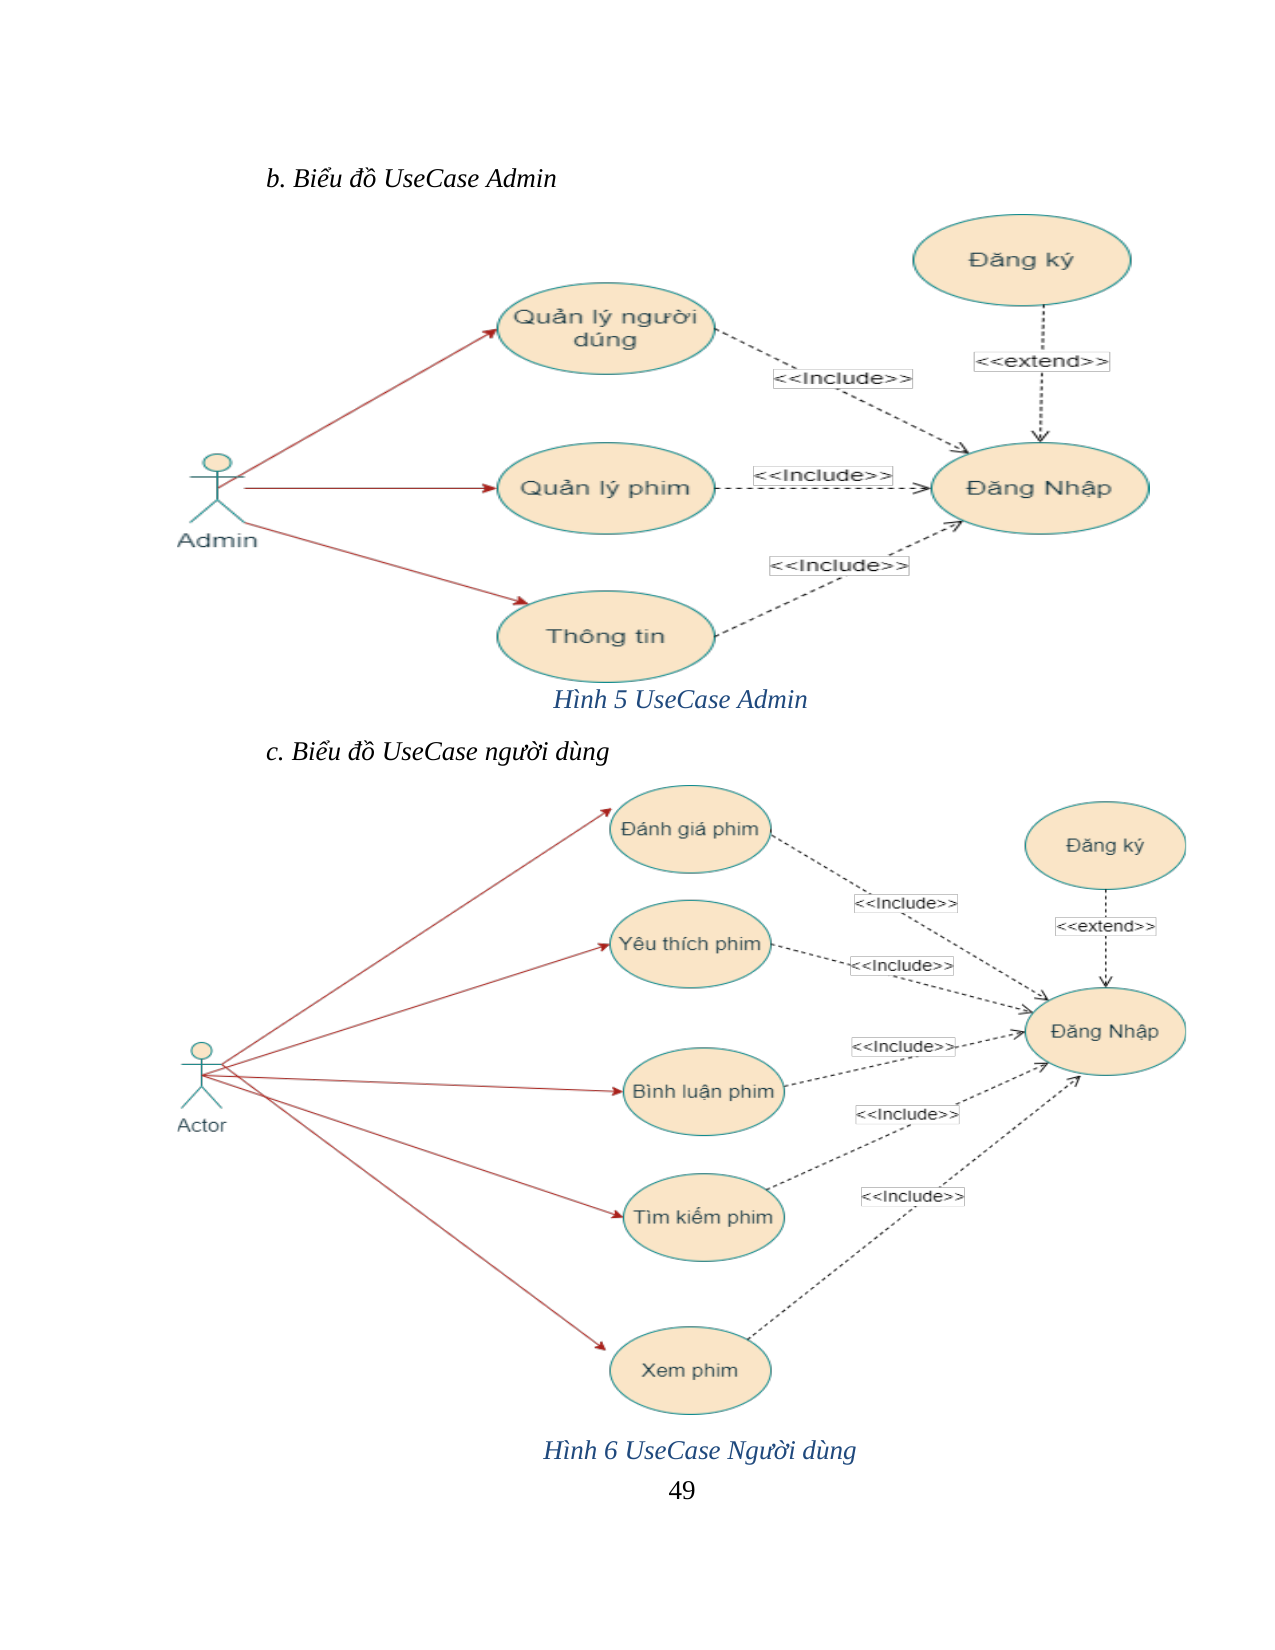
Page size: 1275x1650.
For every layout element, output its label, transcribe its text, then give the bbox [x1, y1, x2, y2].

text Biểu đồ UseCase người dùng [177, 735, 1186, 766]
picture [177, 214, 1150, 683]
text Biểu đồ UseCase Admin [177, 162, 1186, 193]
picture [177, 785, 1187, 1415]
text Hình 5 UseCase Admin [177, 683, 1186, 714]
